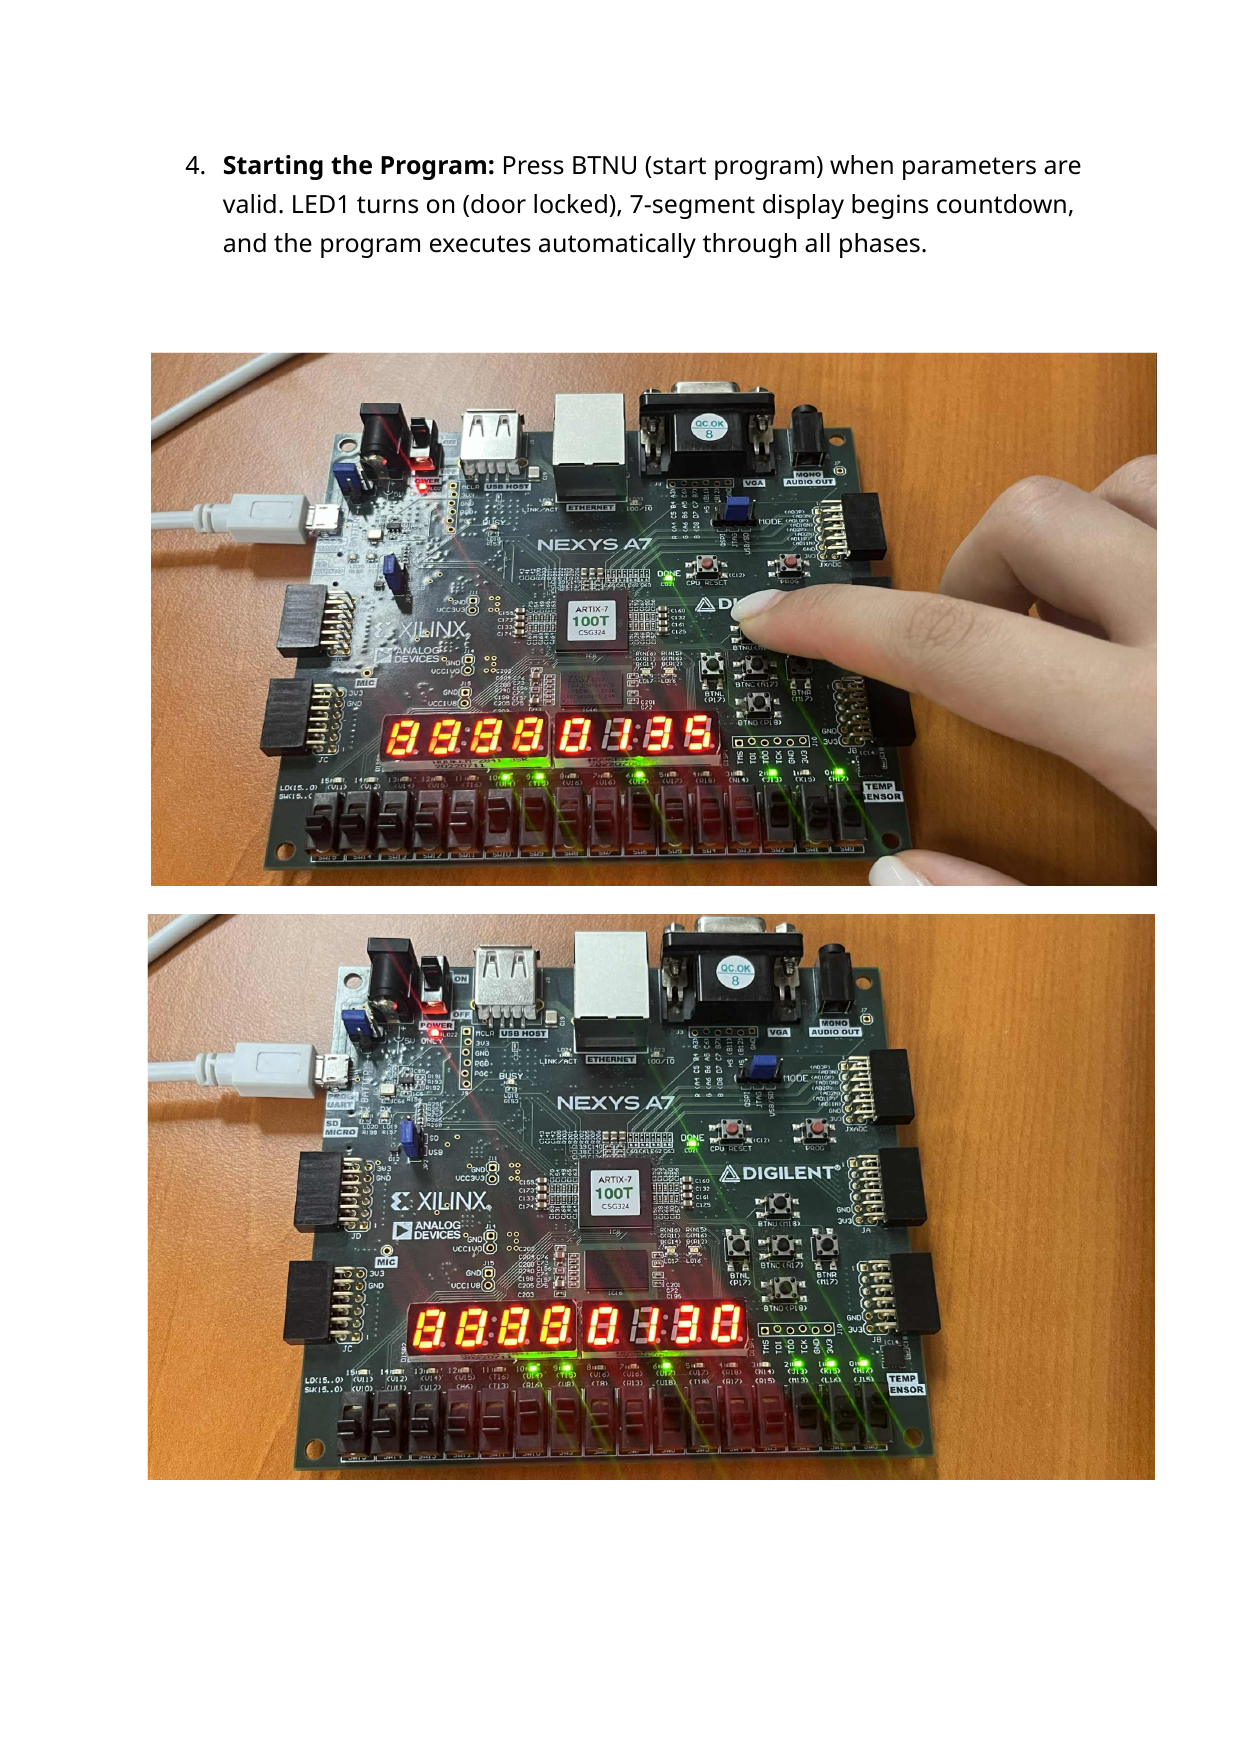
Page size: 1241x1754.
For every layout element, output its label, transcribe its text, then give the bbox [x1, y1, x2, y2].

picture [152, 353, 1157, 886]
picture [149, 914, 1155, 1480]
list Starting the Program: Press BTNU (start program) when parameters are valid. LED1 turns on (door locked), 7-segment display begins countdown, and the program executes automatically through all phases. [185, 148, 1093, 260]
